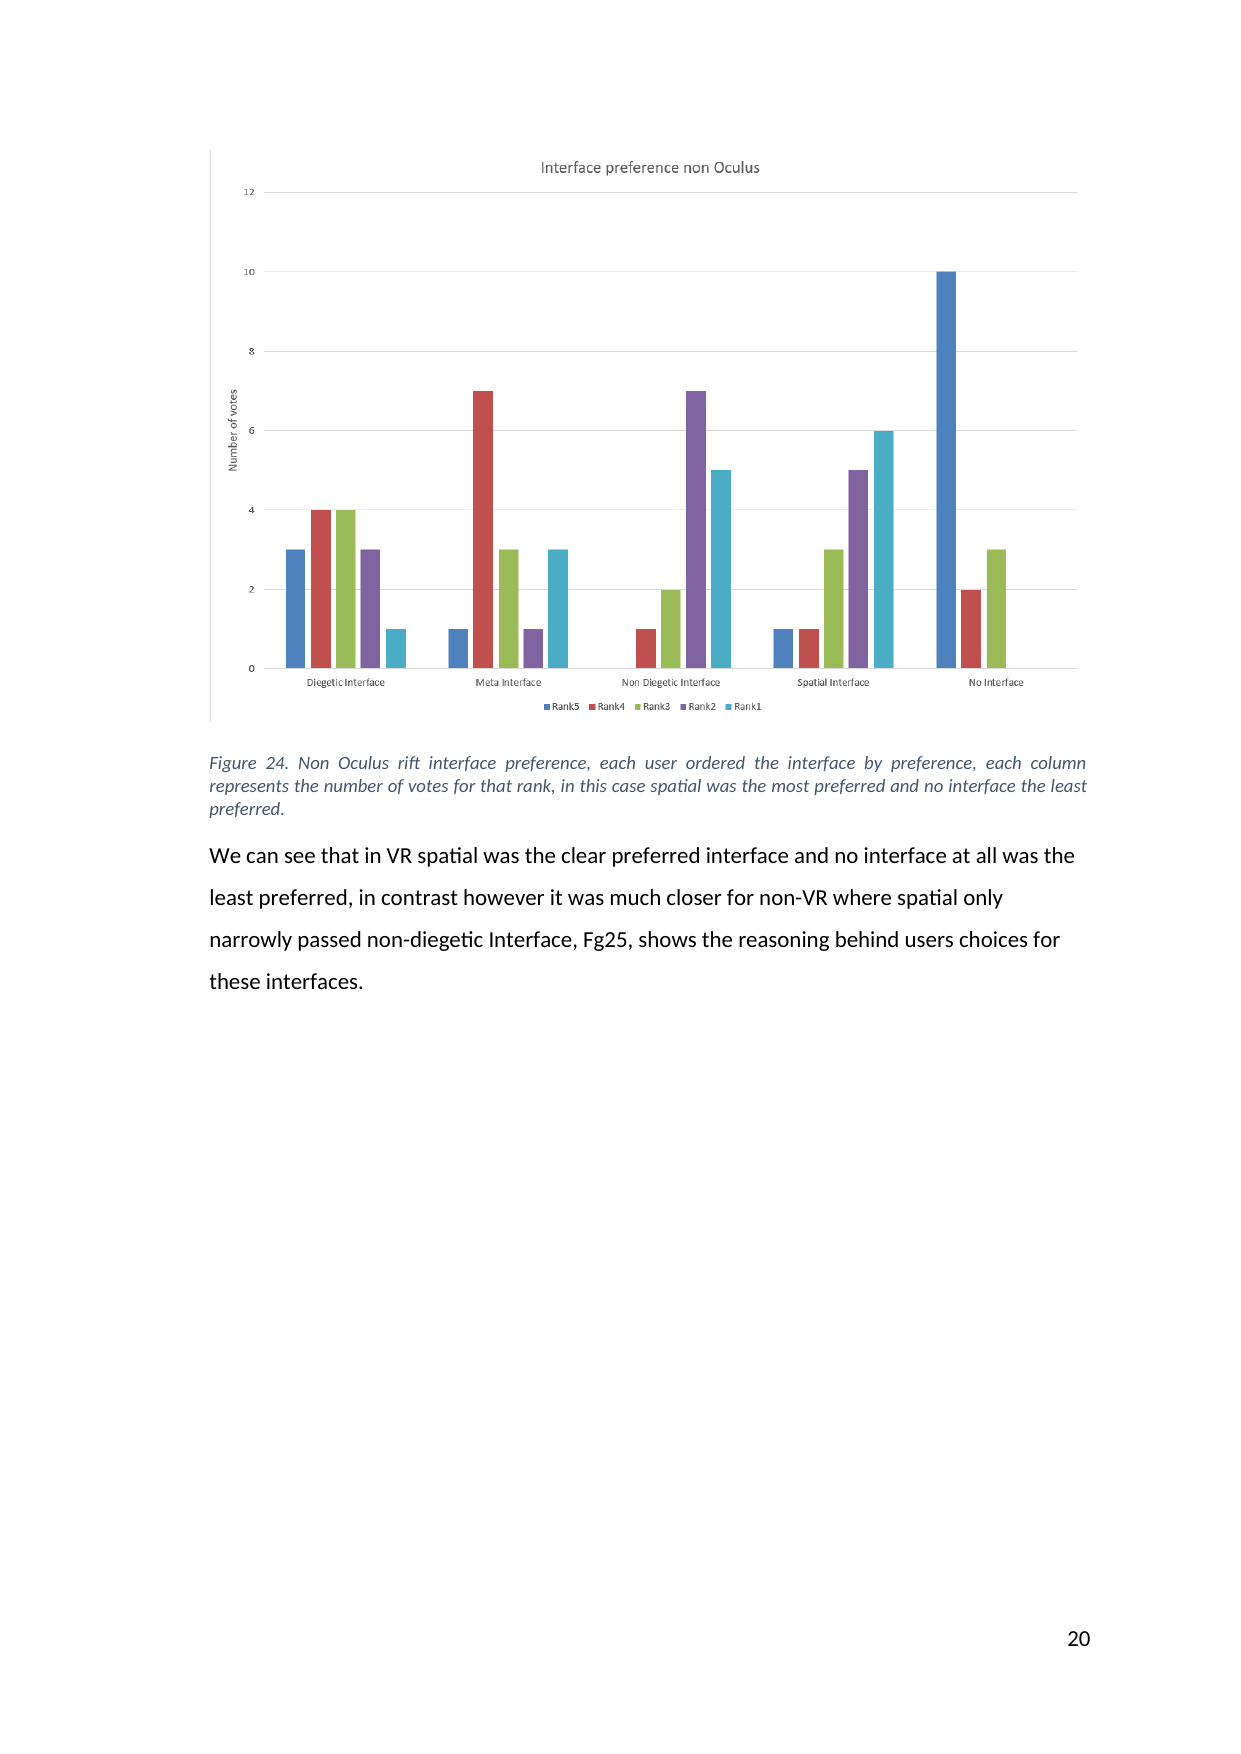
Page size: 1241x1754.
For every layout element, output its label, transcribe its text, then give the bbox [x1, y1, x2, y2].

text We can see that in VR spatial was the clear preferred interface and no interface at all was the least preferred, in contrast however it was much closer for non-VR where spatial only narrowly passed non-diegetic Interface, Fg25, shows the reasoning behind users choices for these interfaces. [209, 841, 1090, 995]
text Figure 24. Non Oculus rift interface preference, each user ordered the interface by preference, each column represents the number of votes for that rank, in this case spatial was the most preferred and no interface the least preferred. [209, 752, 1090, 820]
picture [209, 150, 1091, 721]
